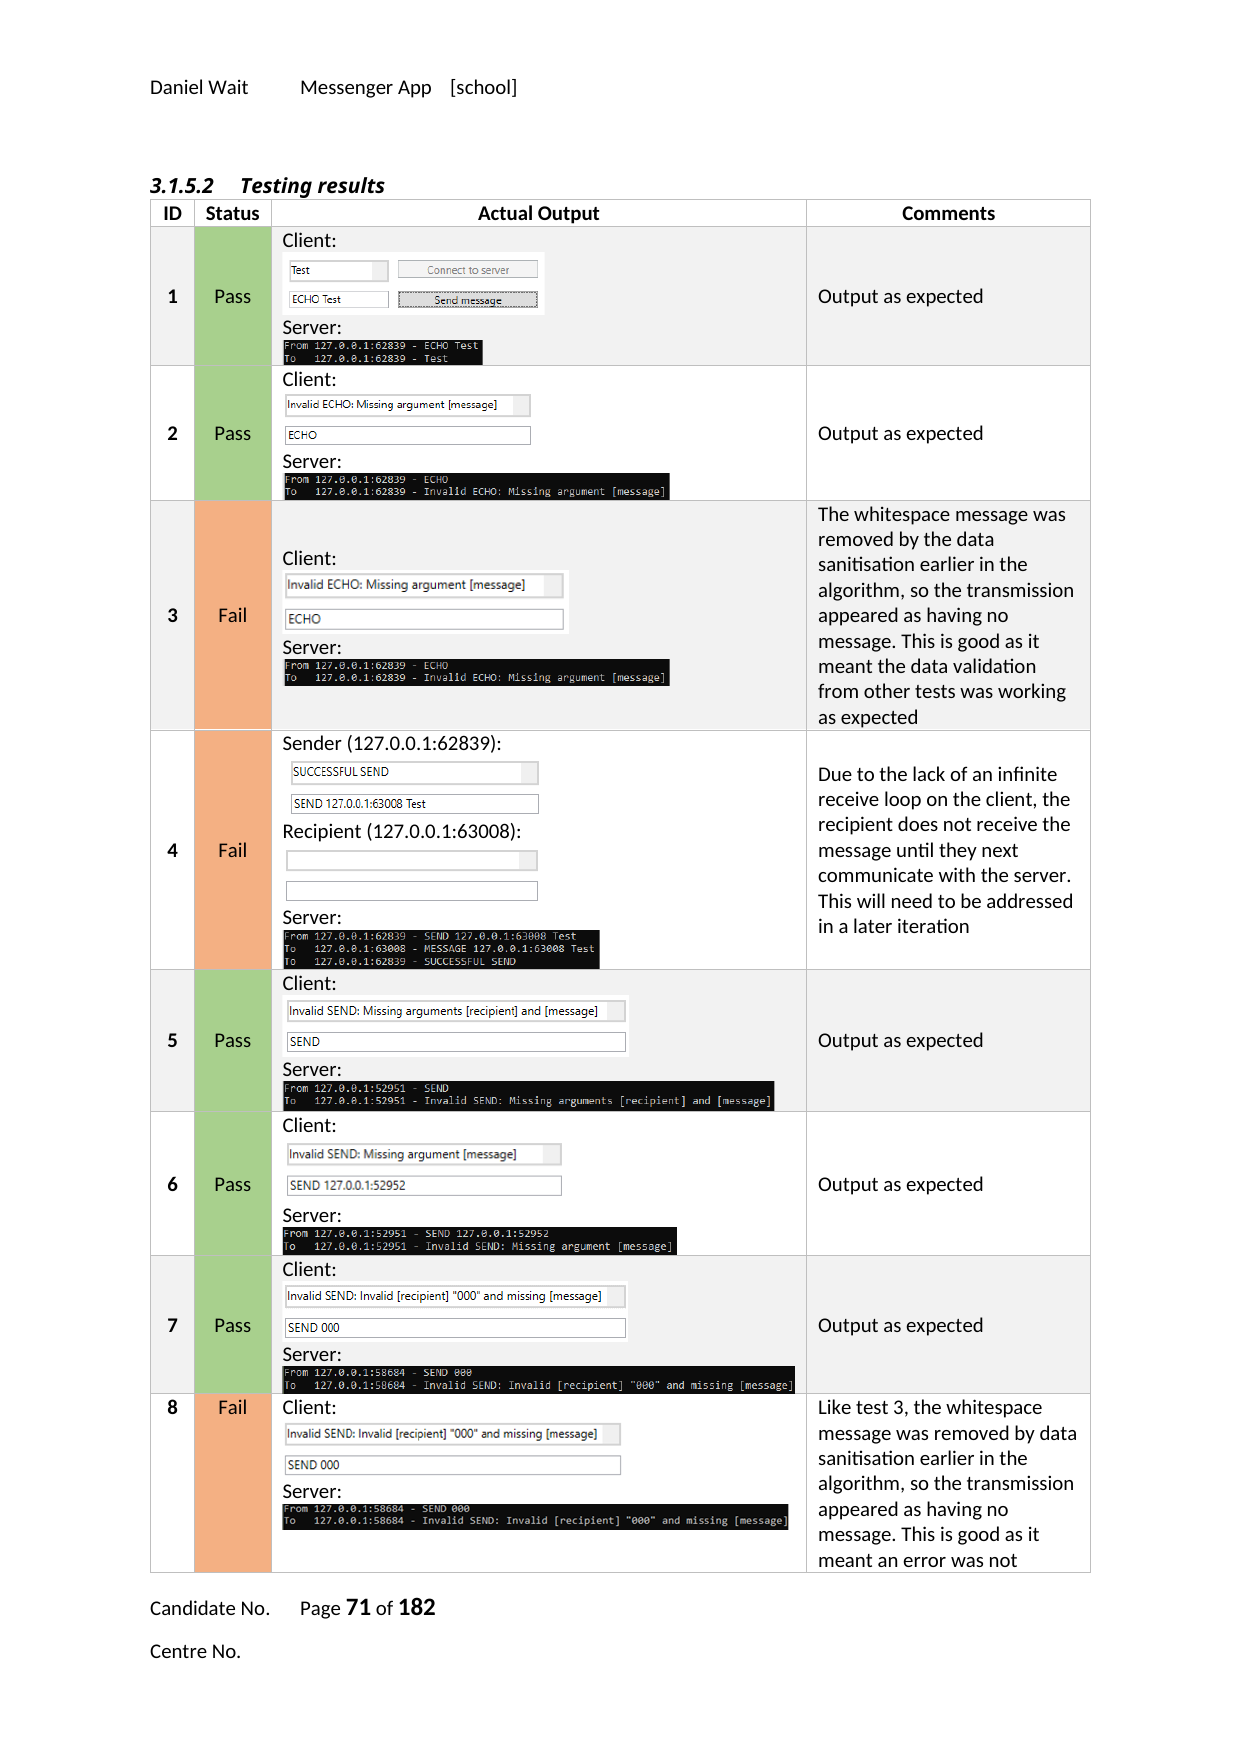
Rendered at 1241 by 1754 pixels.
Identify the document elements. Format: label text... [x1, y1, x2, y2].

picture [282, 659, 670, 686]
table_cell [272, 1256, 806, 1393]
picture [282, 252, 545, 315]
picture [282, 1281, 628, 1342]
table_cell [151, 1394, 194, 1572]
picture [286, 756, 543, 819]
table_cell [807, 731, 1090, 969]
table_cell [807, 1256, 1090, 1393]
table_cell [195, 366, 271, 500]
picture [282, 340, 483, 365]
picture [282, 843, 544, 905]
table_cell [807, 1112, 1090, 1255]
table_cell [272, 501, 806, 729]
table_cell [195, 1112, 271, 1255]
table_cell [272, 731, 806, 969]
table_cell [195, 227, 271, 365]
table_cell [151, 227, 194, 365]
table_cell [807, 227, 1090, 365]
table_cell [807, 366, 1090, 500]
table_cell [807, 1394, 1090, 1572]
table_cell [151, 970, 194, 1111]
picture [282, 1227, 677, 1255]
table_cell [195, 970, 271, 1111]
picture [282, 473, 670, 500]
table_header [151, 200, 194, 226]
picture [282, 1137, 569, 1203]
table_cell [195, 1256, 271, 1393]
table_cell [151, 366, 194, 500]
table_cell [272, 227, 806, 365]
picture [282, 930, 600, 969]
picture [282, 391, 535, 448]
subtitle Testing results [150, 171, 1090, 199]
picture [282, 1366, 795, 1394]
picture [282, 1419, 623, 1479]
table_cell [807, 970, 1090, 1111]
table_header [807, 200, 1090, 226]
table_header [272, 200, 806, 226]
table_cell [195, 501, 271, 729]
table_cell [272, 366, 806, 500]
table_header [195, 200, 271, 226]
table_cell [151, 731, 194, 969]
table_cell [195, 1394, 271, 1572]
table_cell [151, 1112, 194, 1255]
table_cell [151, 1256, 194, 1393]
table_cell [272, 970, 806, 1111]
picture [282, 570, 569, 634]
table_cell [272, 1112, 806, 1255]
picture [282, 995, 630, 1057]
picture [282, 1081, 775, 1111]
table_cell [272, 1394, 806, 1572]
picture [282, 1504, 789, 1530]
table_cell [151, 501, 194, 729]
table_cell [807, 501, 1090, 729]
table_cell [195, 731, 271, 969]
